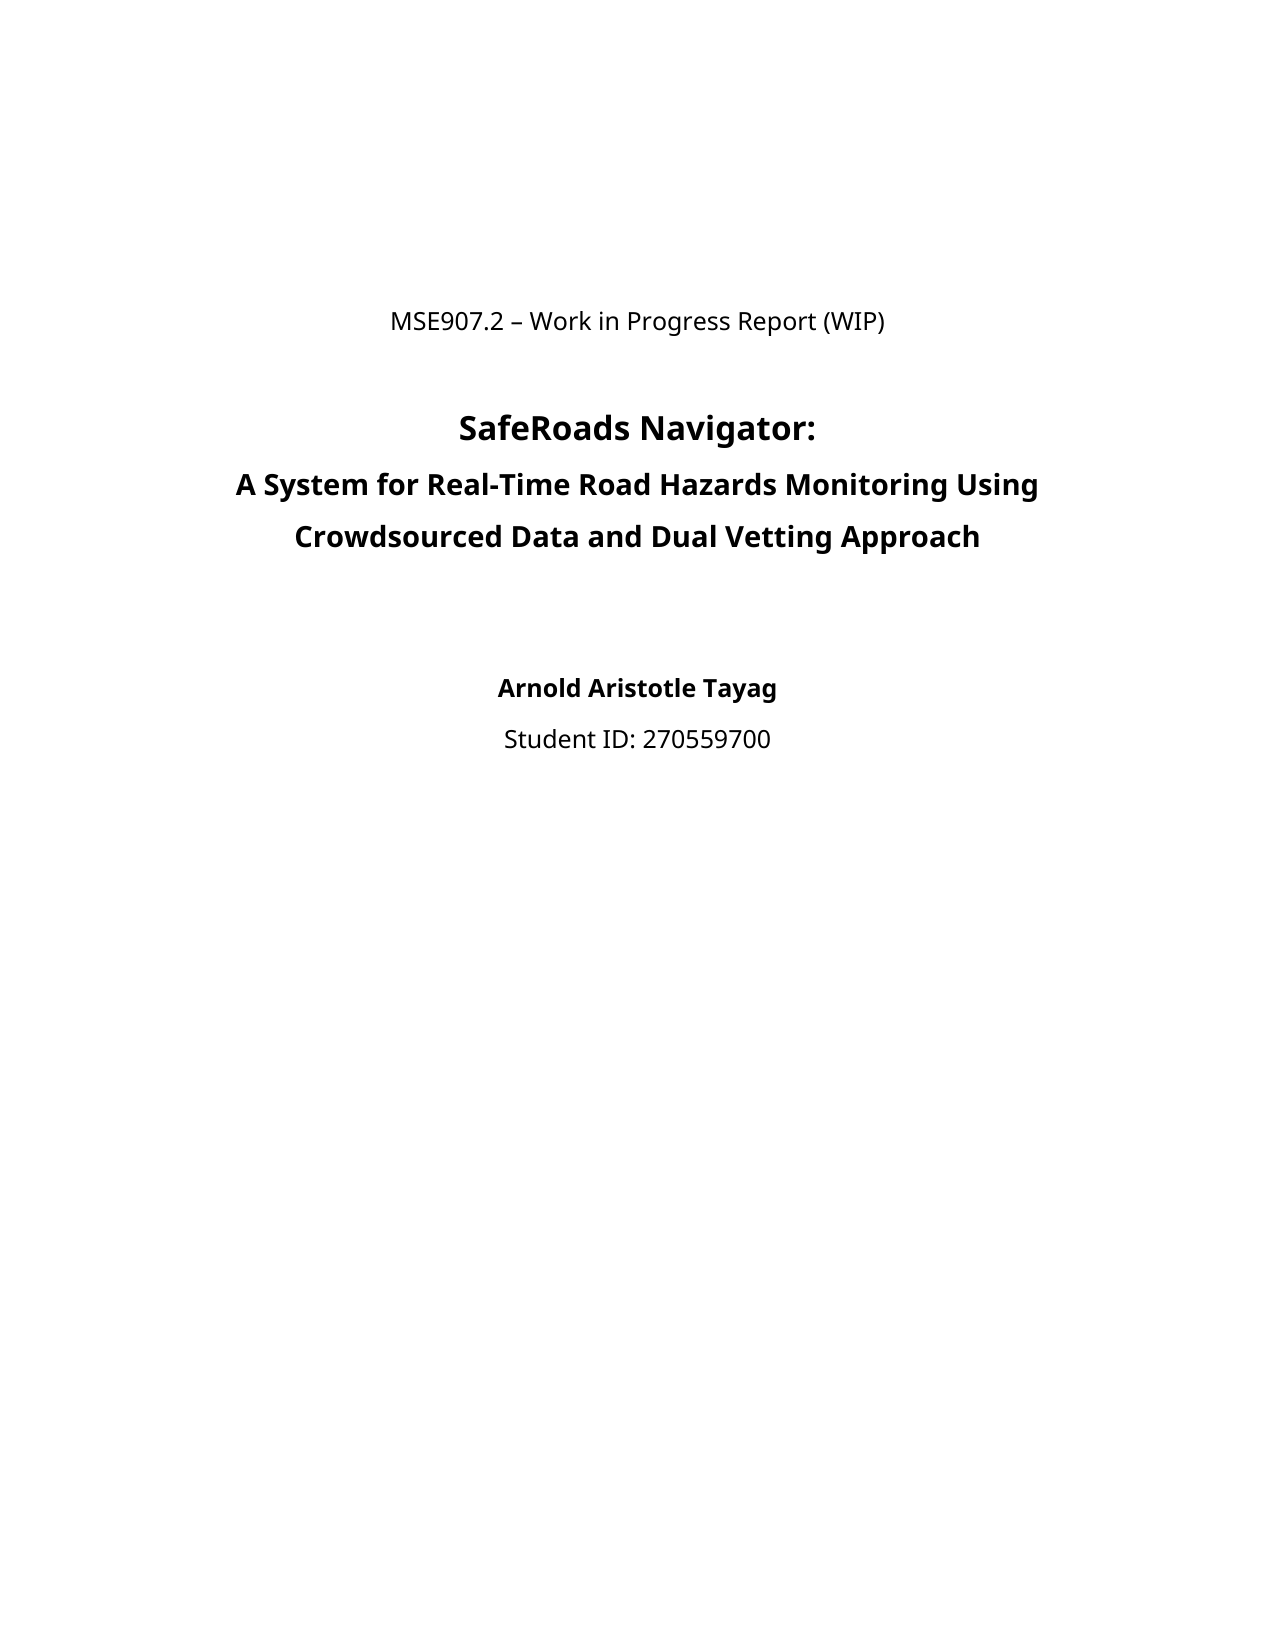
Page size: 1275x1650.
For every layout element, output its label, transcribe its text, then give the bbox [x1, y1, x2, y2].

text A System for Real-Time Road Hazards Monitoring Using Crowdsourced Data and Dual Vetting Approach [187, 465, 1087, 556]
text Arnold Aristotle Tayag [187, 671, 1087, 705]
text SafeRoads Navigator: [187, 405, 1087, 451]
text Student ID: 270559700 [187, 722, 1087, 756]
text MSE907.2 – Work in Progress Report (WIP) [187, 303, 1087, 337]
